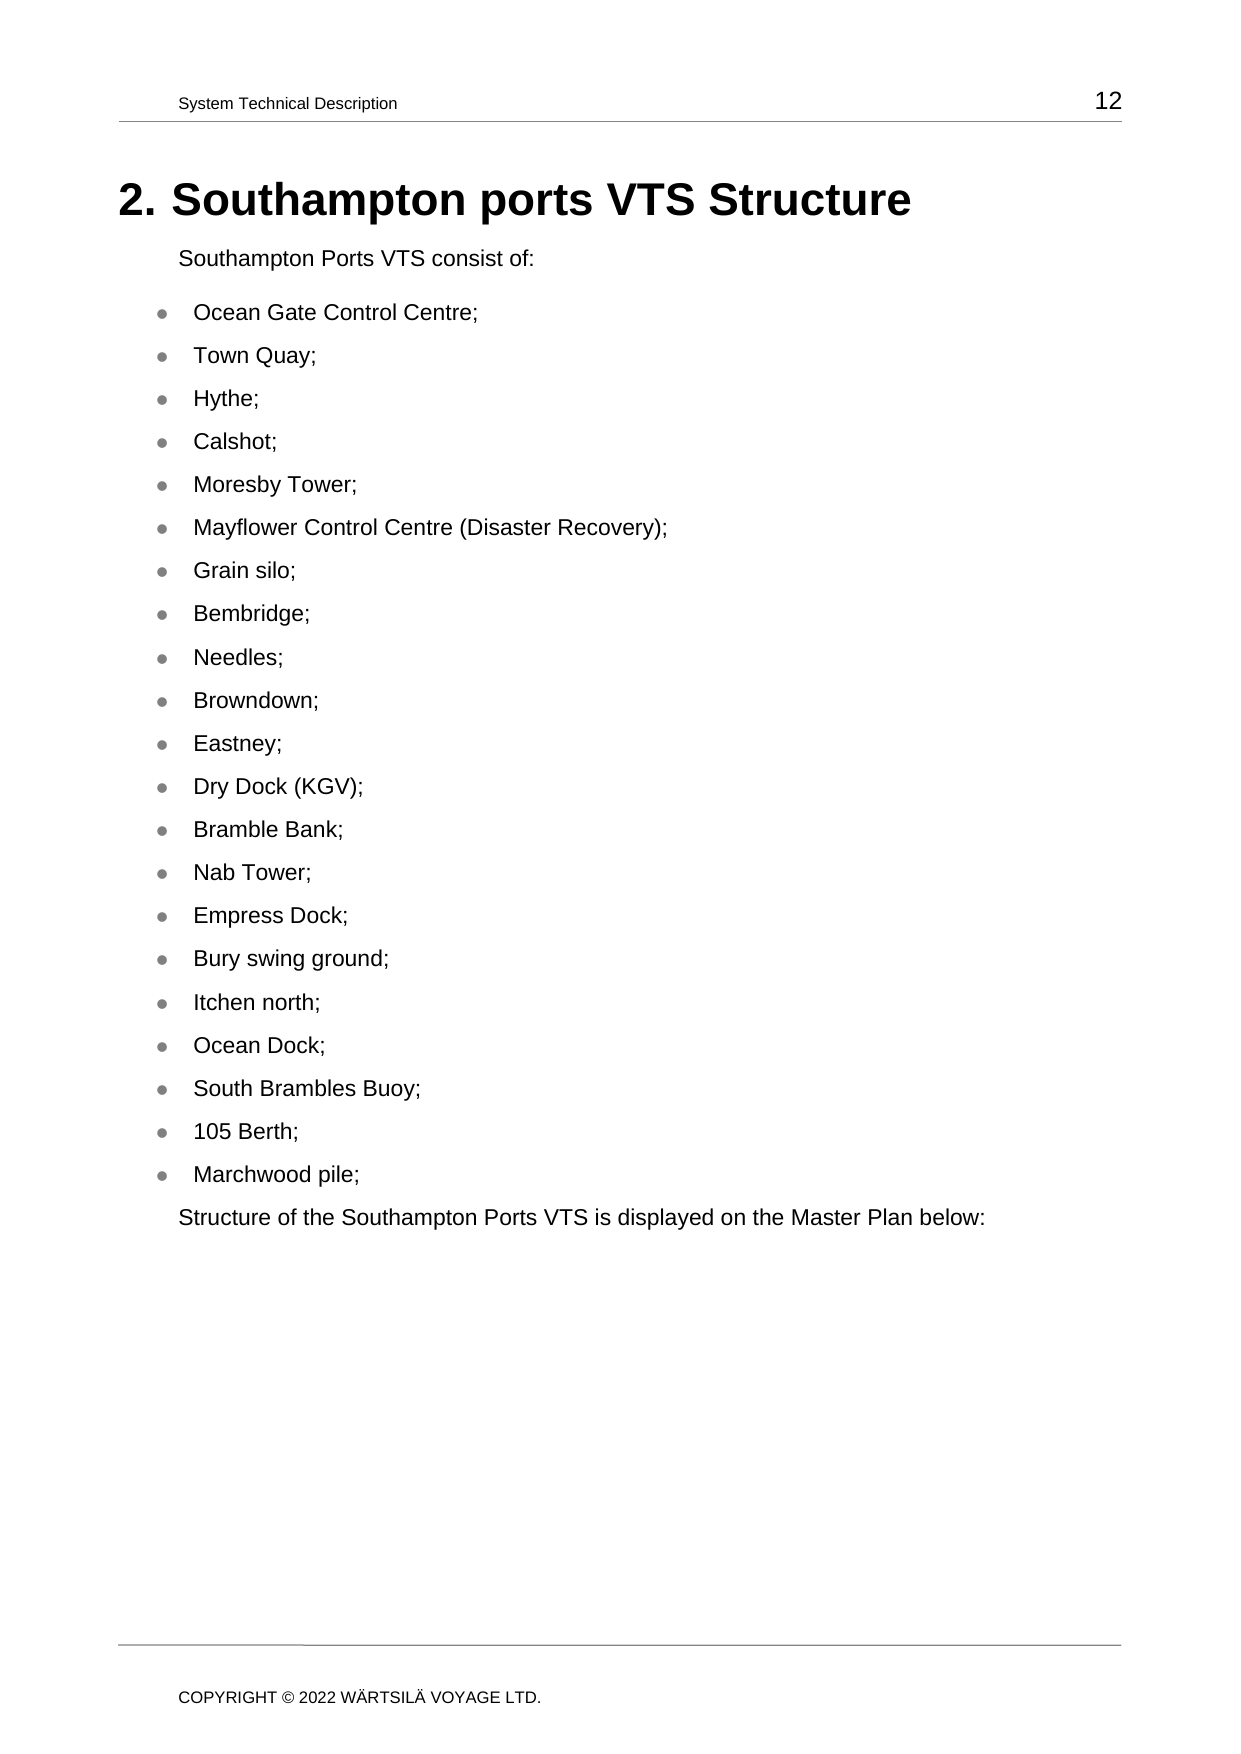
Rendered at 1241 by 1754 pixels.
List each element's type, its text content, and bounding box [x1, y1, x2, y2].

list Empress Dock; [156, 902, 1122, 929]
list Ocean Dock; [156, 1032, 1122, 1058]
list Ocean Gate Control Centre; [156, 298, 1122, 325]
text Southampton Ports VTS consist of: [118, 245, 1122, 271]
list Town Quay; [156, 342, 1122, 368]
list Nab Tower; [156, 859, 1122, 886]
list Grain silo; [156, 557, 1122, 584]
list Calshot; [156, 428, 1122, 454]
list Mayflower Control Centre (Disaster Recovery); [156, 514, 1122, 541]
text Structure of the Southampton Ports VTS is displayed on the Master Plan below: [118, 1204, 1122, 1230]
list Itchen north; [156, 988, 1122, 1015]
list Bembridge; [156, 600, 1122, 627]
list Eastney; [156, 730, 1122, 756]
list Hythe; [156, 385, 1122, 411]
subtitle Southampton ports VTS Structure [118, 172, 1122, 225]
list Bury swing ground; [156, 945, 1122, 972]
list 105 Berth; [156, 1118, 1122, 1144]
list Marchwood pile; [156, 1161, 1122, 1188]
list Moresby Tower; [156, 471, 1122, 498]
list South Brambles Buoy; [156, 1075, 1122, 1101]
list Dry Dock (KGV); [156, 773, 1122, 799]
list Needles; [156, 643, 1122, 670]
list Bramble Bank; [156, 816, 1122, 843]
list Browndown; [156, 687, 1122, 713]
